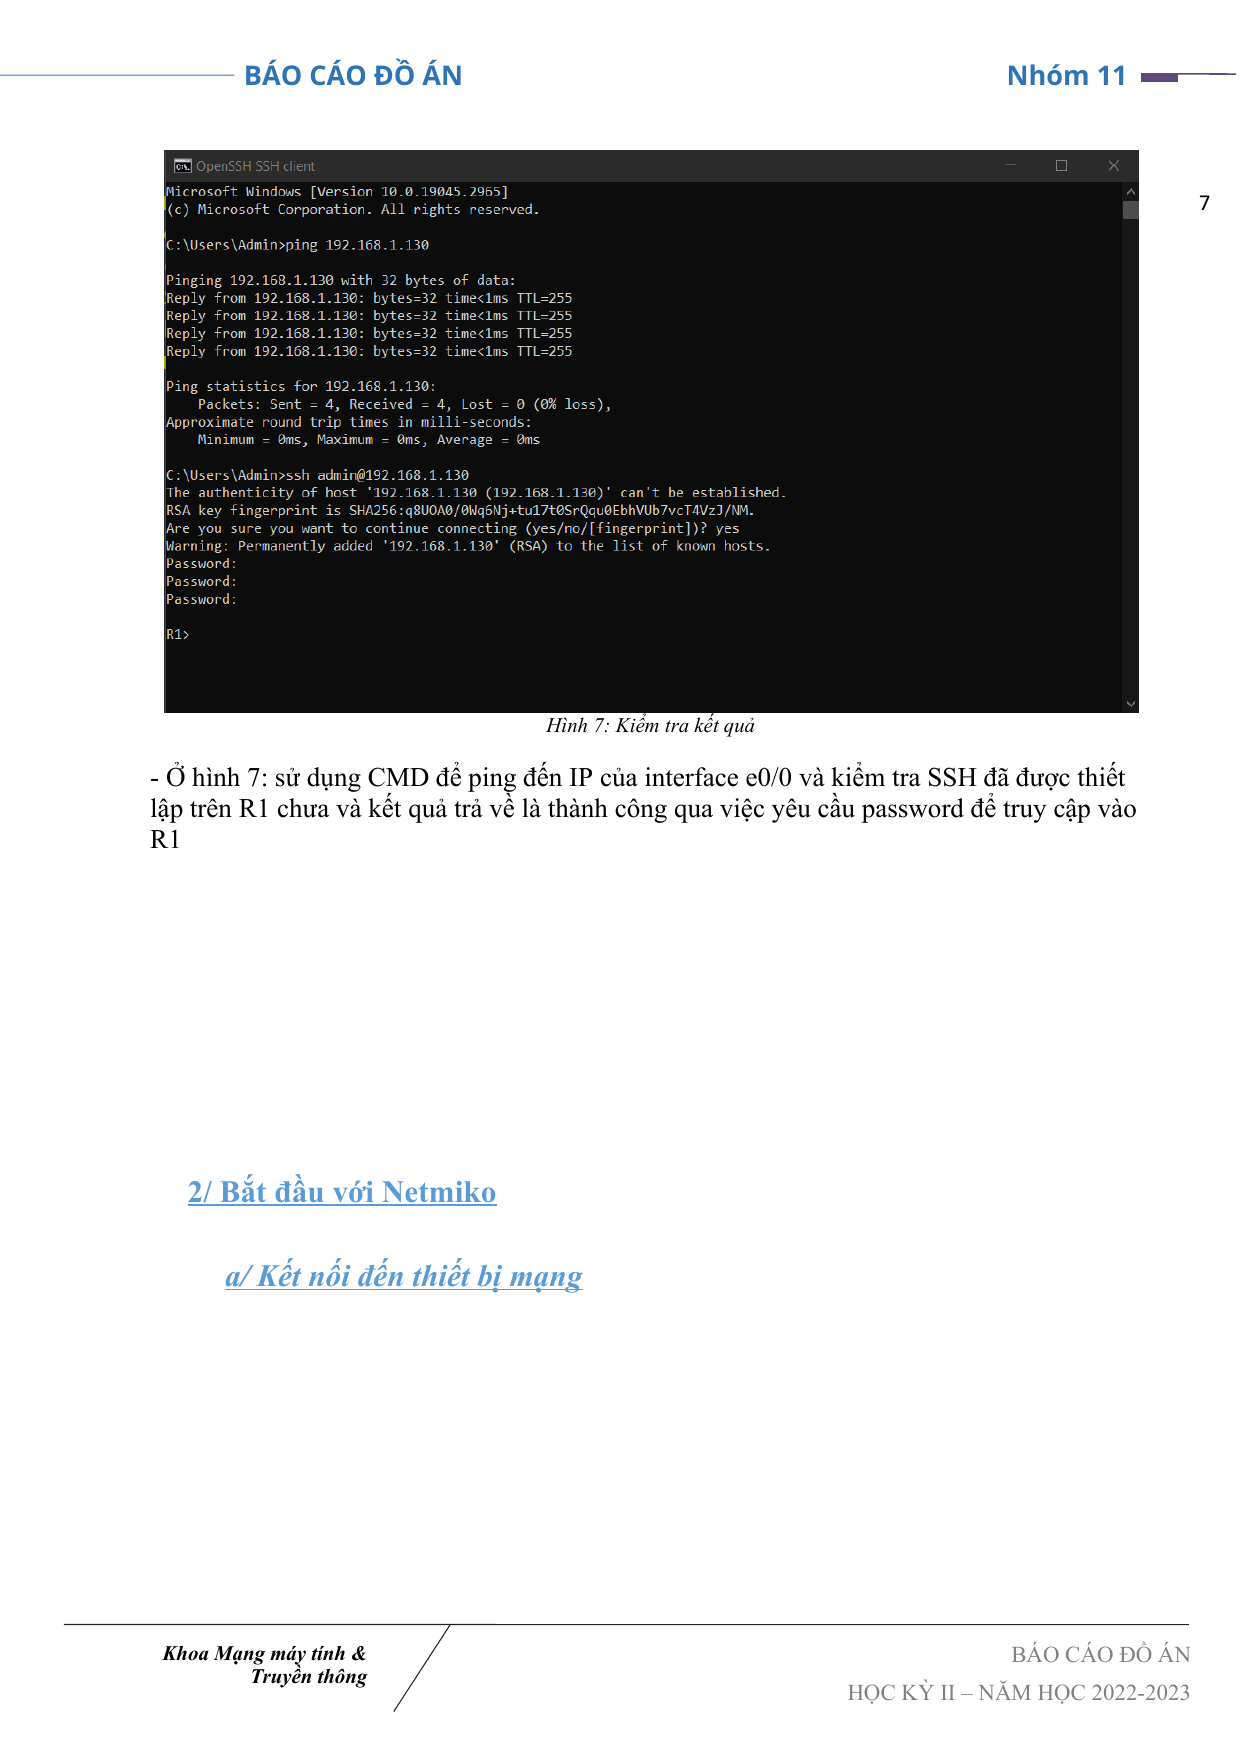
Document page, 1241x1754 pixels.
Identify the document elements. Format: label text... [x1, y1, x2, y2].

subtitle a/ Kết nối đến thiết bị mạng [225, 1258, 1153, 1293]
text - Ở hình 7: sử dụng CMD để ping đến IP của interface e0/0 và kiểm tra SSH đã được thiết lập trên R1 chưa và kết quả trả về là thành công qua việc yêu cầu password để truy cập vào R1 [150, 761, 1153, 854]
subtitle 2/ Bắt đầu với Netmiko [187, 1173, 1153, 1209]
text Hình 7: Kiểm tra kết quả [150, 713, 1153, 737]
picture [164, 150, 1139, 713]
